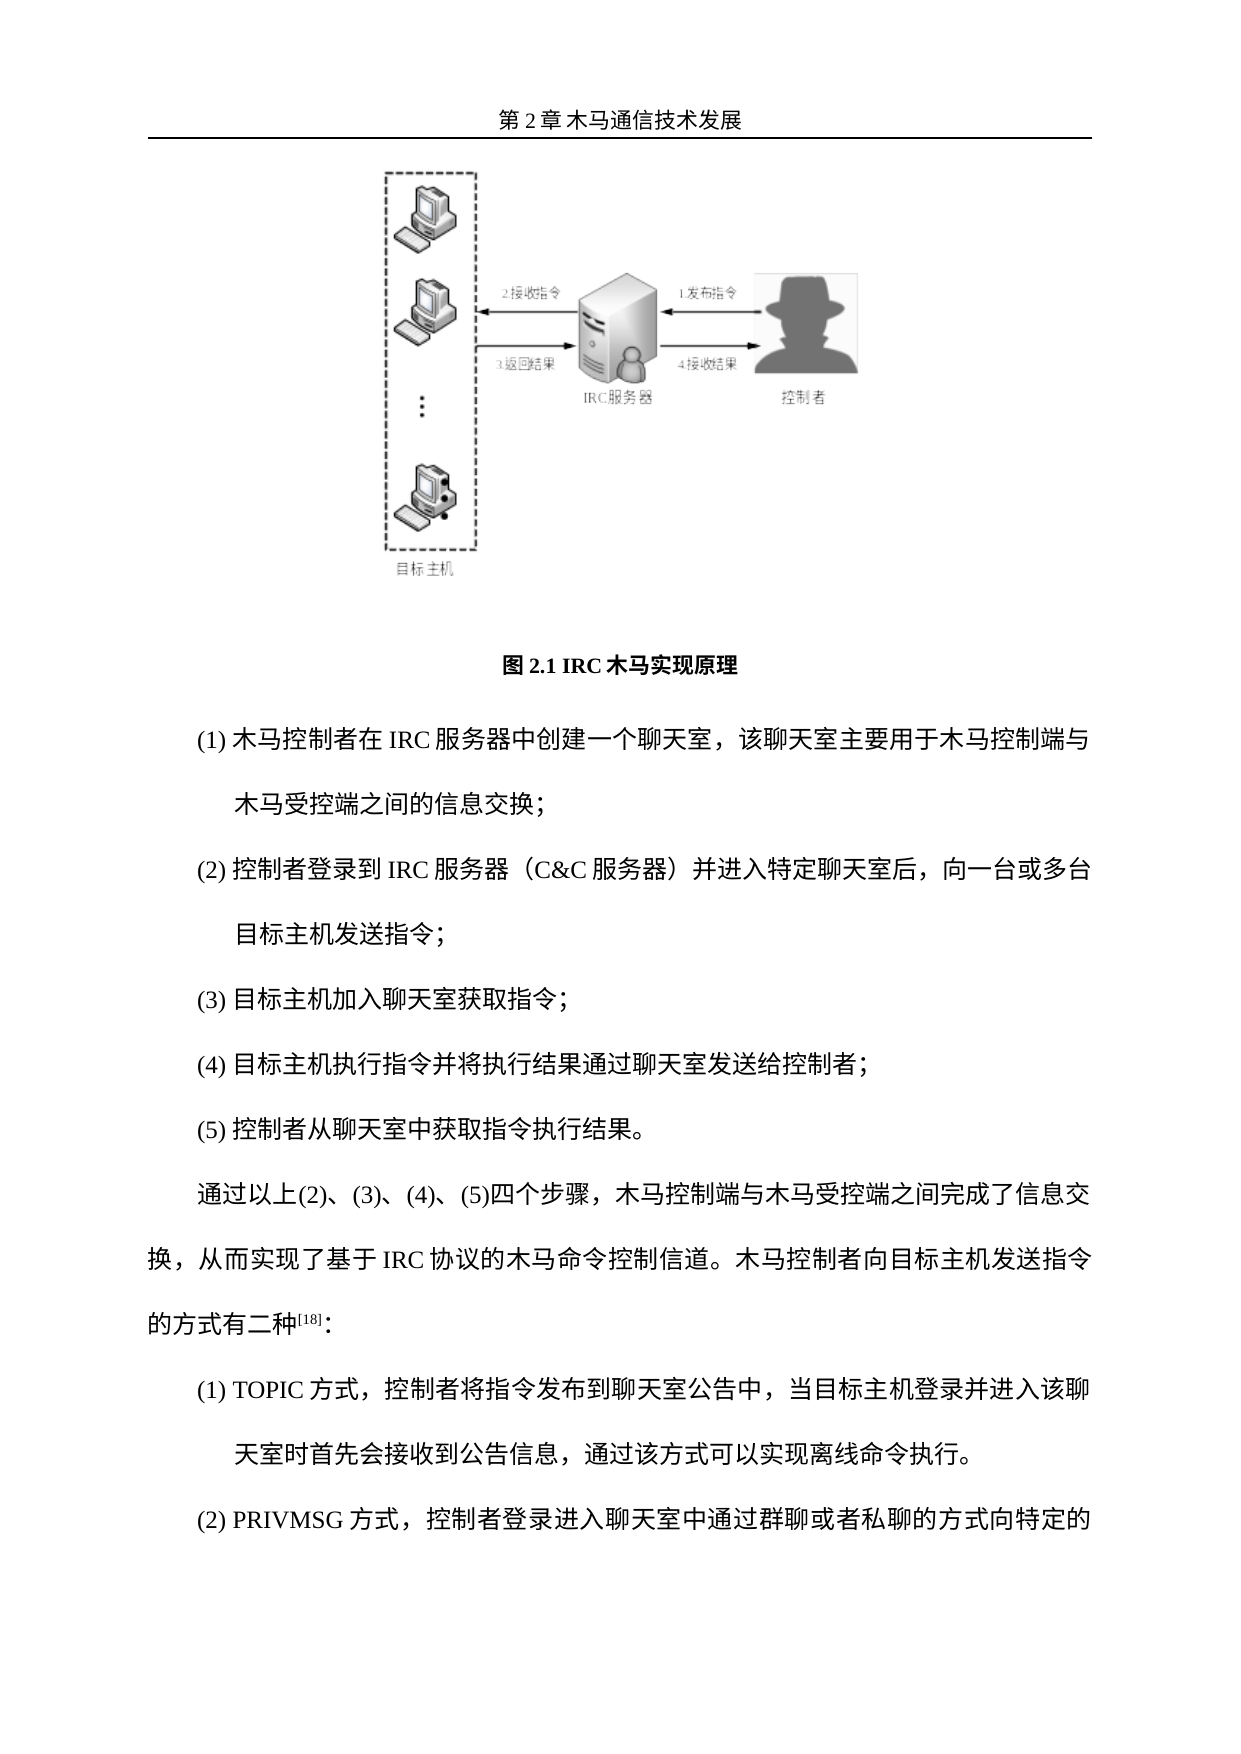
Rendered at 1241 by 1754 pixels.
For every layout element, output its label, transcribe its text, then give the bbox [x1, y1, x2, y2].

list 控制者从聊天室中获取指令执行结果。 [197, 1096, 1092, 1161]
list 木马控制者在IRC服务器中创建一个聊天室，该聊天室主要用于木马控制端与木马受控端之间的信息交换； [197, 706, 1092, 836]
text 图2.1 IRC木马实现原理 [148, 648, 1092, 681]
list 目标主机执行指令并将执行结果通过聊天室发送给控制者； [197, 1031, 1092, 1096]
list TOPIC方式，控制者将指令发布到聊天室公告中，当目标主机登录并进入该聊天室时首先会接收到公告信息，通过该方式可以实现离线命令执行。 [197, 1356, 1092, 1486]
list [197, 1486, 1092, 1551]
list 控制者登录到IRC服务器（C&C服务器）并进入特定聊天室后，向一台或多台目标主机发送指令； [197, 836, 1092, 966]
list 目标主机加入聊天室获取指令； [197, 966, 1092, 1031]
